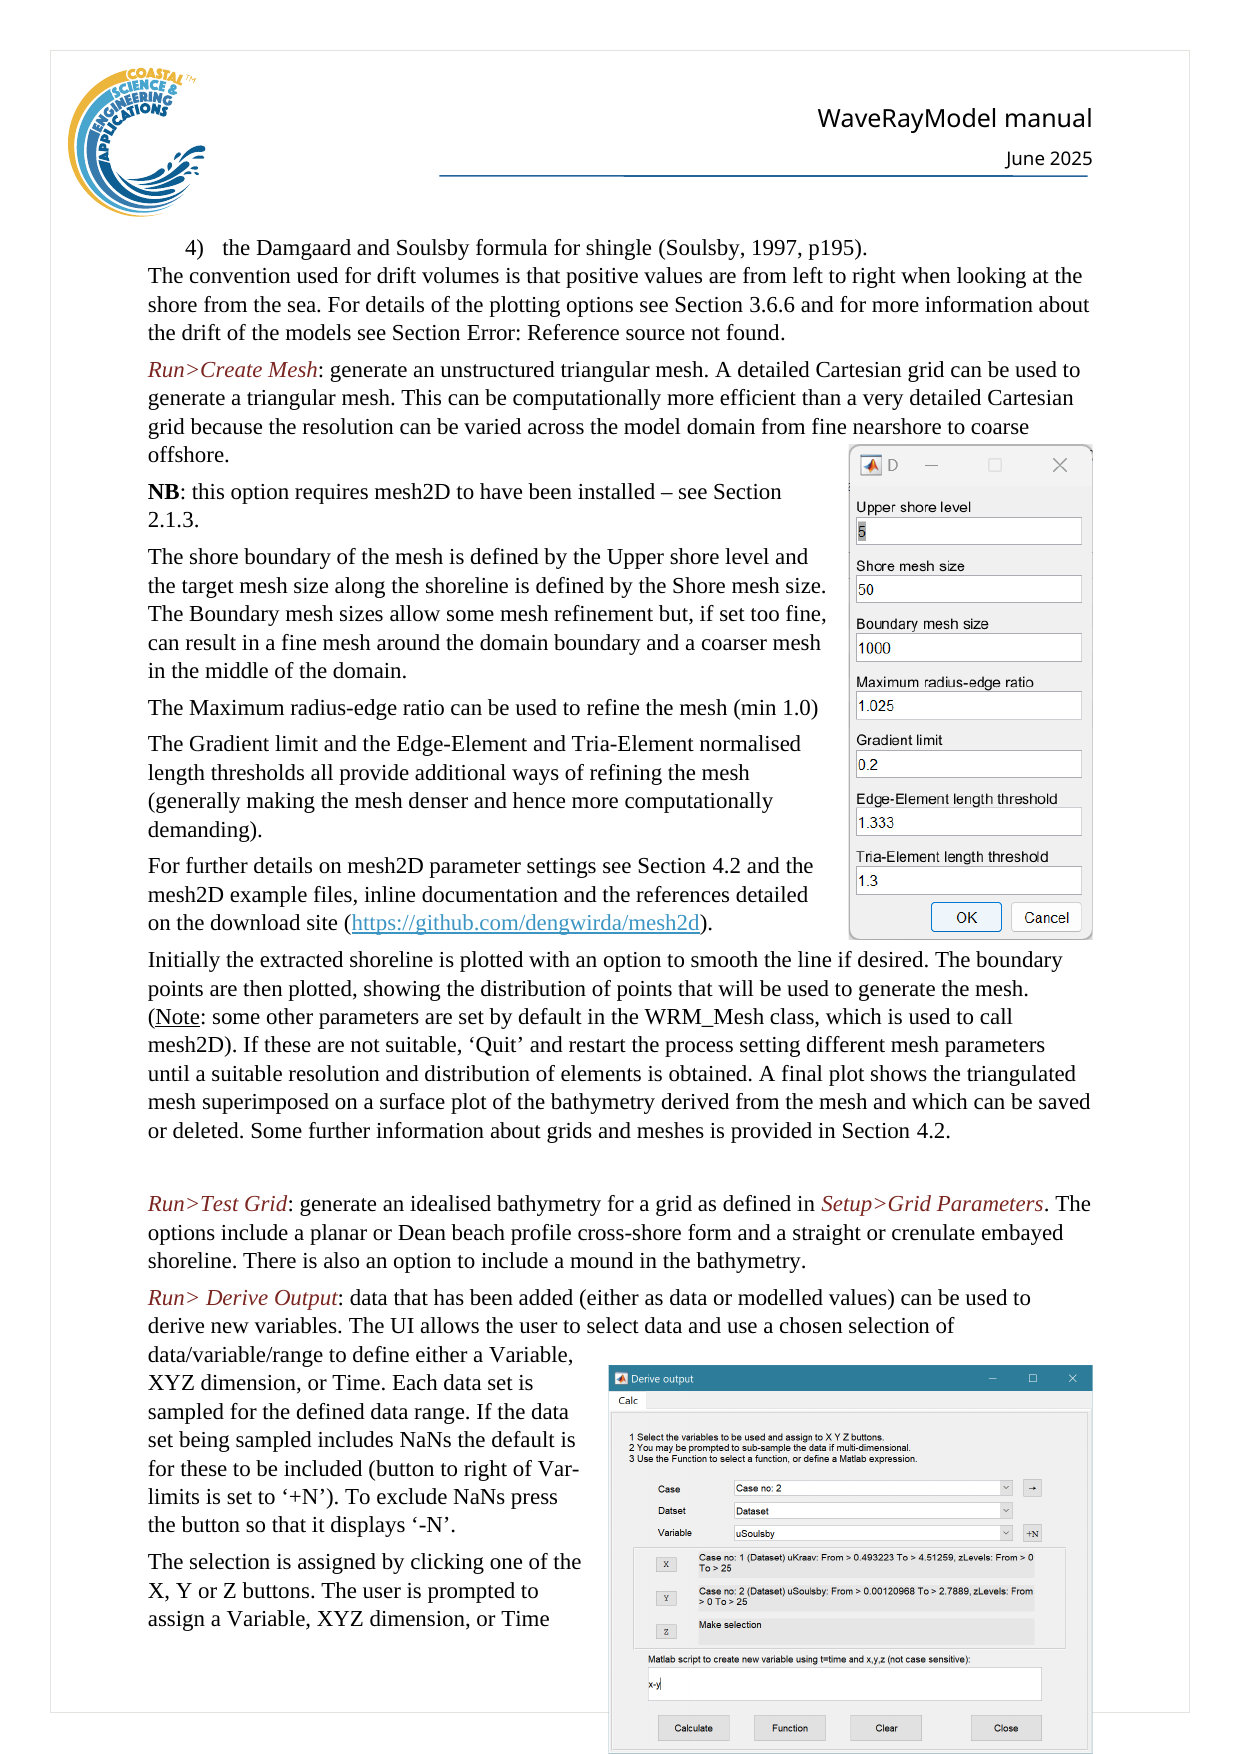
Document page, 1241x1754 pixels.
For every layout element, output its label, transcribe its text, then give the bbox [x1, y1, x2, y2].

text Run> Derive Output: data that has been added (either as data or modelled values) can be used to derive new variables. The UI allows the user to select data and use a chosen selection of data/variable/range to define either a Variable, XYZ dimension, or Time. Each data set is sampled for the defined data range. If the data set being sampled includes NaNs the default is for these to be included (button to right of Var-limits is set to ‘+N’). To exclude NaNs press the button so that it displays ‘-N’. [148, 1284, 1093, 1538]
picture [608, 1365, 1093, 1754]
list the Damgaard and Soulsby formula for shingle (Soulsby, 1997, p195). [185, 234, 1093, 260]
picture [848, 444, 1093, 940]
text Run>Create Mesh: generate an unstructured triangular mesh. A detailed Cartesian grid can be used to generate a triangular mesh. This can be computationally more efficient than a very detailed Cartesian grid because the resolution can be varied across the model domain from fine nearshore to coarse offshore. [148, 356, 1093, 468]
text The Maximum radius-edge ratio can be used to refine the mesh (min 1.0) [148, 694, 848, 720]
text Run>Test Grid: generate an idealised bathymetry for a grid as defined in Setup>Grid Parameters. The options include a planar or Dean beach profile cross-shore form and a straight or crenulate embayed shoreline. There is also an option to include a mound in the bathymetry. [148, 1190, 1093, 1274]
text Initially the extracted shoreline is plotted with an option to smooth the line if desired. The boundary points are then plotted, showing the distribution of points that will be used to generate the mesh. (Note: some other parameters are set by default in the WRM_Mesh class, which is used to call mesh2D). If these are not suitable, ‘Quit’ and restart the process setting different mesh parameters until a suitable resolution and distribution of elements is obtained. A final plot shows the triangulated mesh superimposed on a surface plot of the bathymetry derived from the mesh and which can be saved or deleted. Some further information about grids and meshes is provided in Section 4.2. [148, 946, 1093, 1143]
text For further details on mesh2D parameter settings see Section 4.2 and the mesh2D example files, inline documentation and the references detailed on the download site (https://github.com/dengwirda/mesh2d). [148, 853, 848, 936]
text The Gradient limit and the Edge-Element and Tria-Element normalised length thresholds all provide additional ways of refining the mesh (generally making the mesh denser and hence more computationally demanding). [148, 731, 848, 842]
text NB: this option requires mesh2D to have been installed – see Section 2.1.3. [148, 478, 848, 533]
text The shore boundary of the mesh is defined by the Upper shore level and the target mesh size along the shoreline is defined by the Shore mesh size. The Boundary mesh sizes allow some mesh refinement but, if set too fine, can result in a fine mesh around the domain boundary and a coarser mesh in the middle of the domain. [148, 543, 848, 683]
